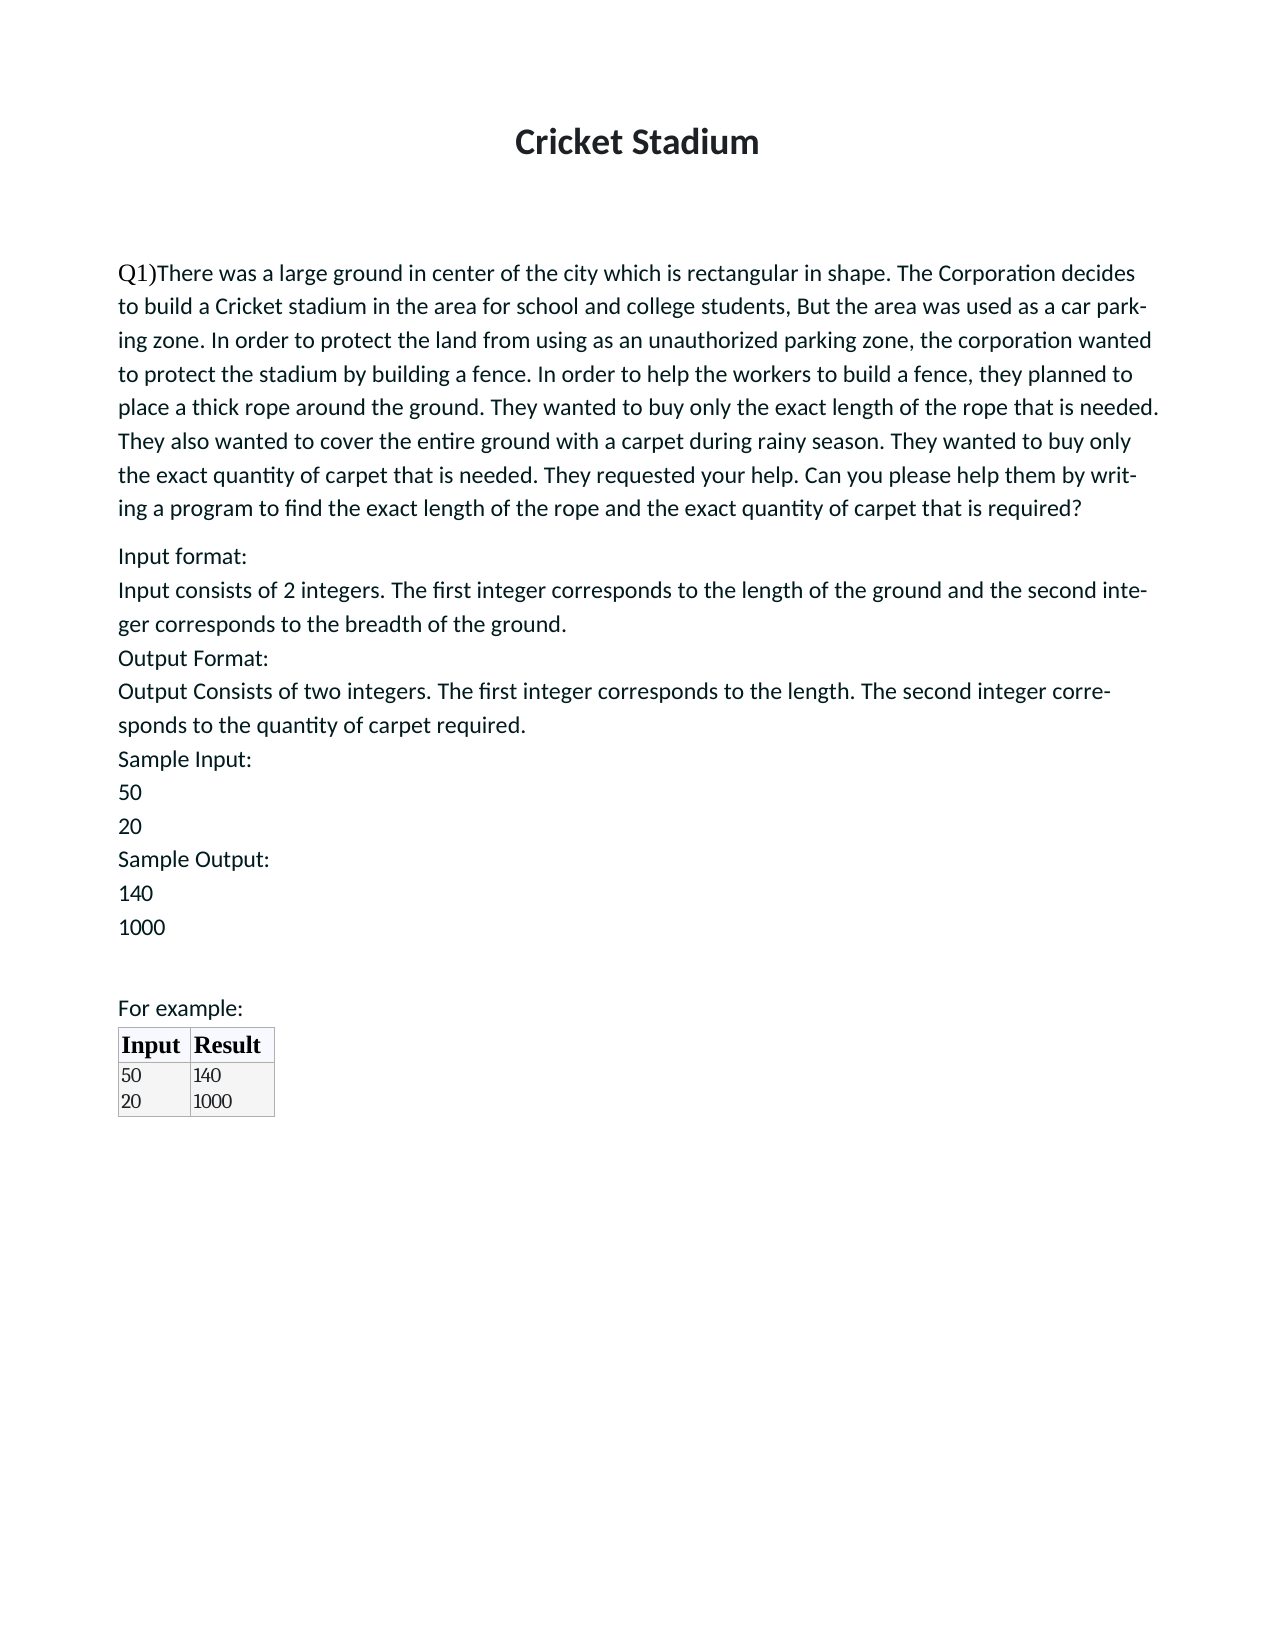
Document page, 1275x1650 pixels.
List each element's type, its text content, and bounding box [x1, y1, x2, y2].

table_cell 1000 [191, 1089, 274, 1116]
text Output Consists of two integers. The first integer corresponds to the length. The second integer corre- sponds to the quantity of carpet required. [118, 676, 1159, 739]
text Sample Output: [118, 844, 271, 874]
text 1000 [118, 912, 1172, 941]
table_cell 50 [119, 1063, 190, 1089]
text For example: [118, 993, 1172, 1022]
text Output Format: [118, 643, 1172, 672]
text Sample Input: [118, 744, 253, 773]
text place a thick rope around the ground. They wanted to buy only the exact length of the rope that is needed. They also wanted to cover the entire ground with a carpet during rainy season. They wanted to buy only the exact quantity of carpet that is needed. They requested your help. Can you please help them by writ- ing a program to find the exact length of the rope and the exact quantity of carpet that is required? [118, 392, 1162, 523]
text 140 [118, 878, 271, 907]
table_cell 20 [119, 1089, 190, 1116]
table_header Result [191, 1028, 274, 1061]
text 50 [118, 777, 253, 806]
subtitle Cricket Stadium [103, 118, 1172, 164]
text Input format: [118, 541, 1172, 571]
text 20 [118, 811, 1172, 840]
text Q1)There was a large ground in center of the city which is rectangular in shape. The Corporation decides to build a Cricket stadium in the area for school and college students, But the area was used as a car park- ing zone. In order to protect the land from using as an unauthorized parking zone, the corporation wanted to protect the stadium by building a fence. In order to help the workers to build a fence, they planned to [118, 258, 1154, 388]
table_cell 140 [191, 1063, 274, 1089]
text Input consists of 2 integers. The first integer corresponds to the length of the ground and the second inte- ger corresponds to the breadth of the ground. [118, 575, 1159, 638]
table_header Input [119, 1028, 190, 1061]
